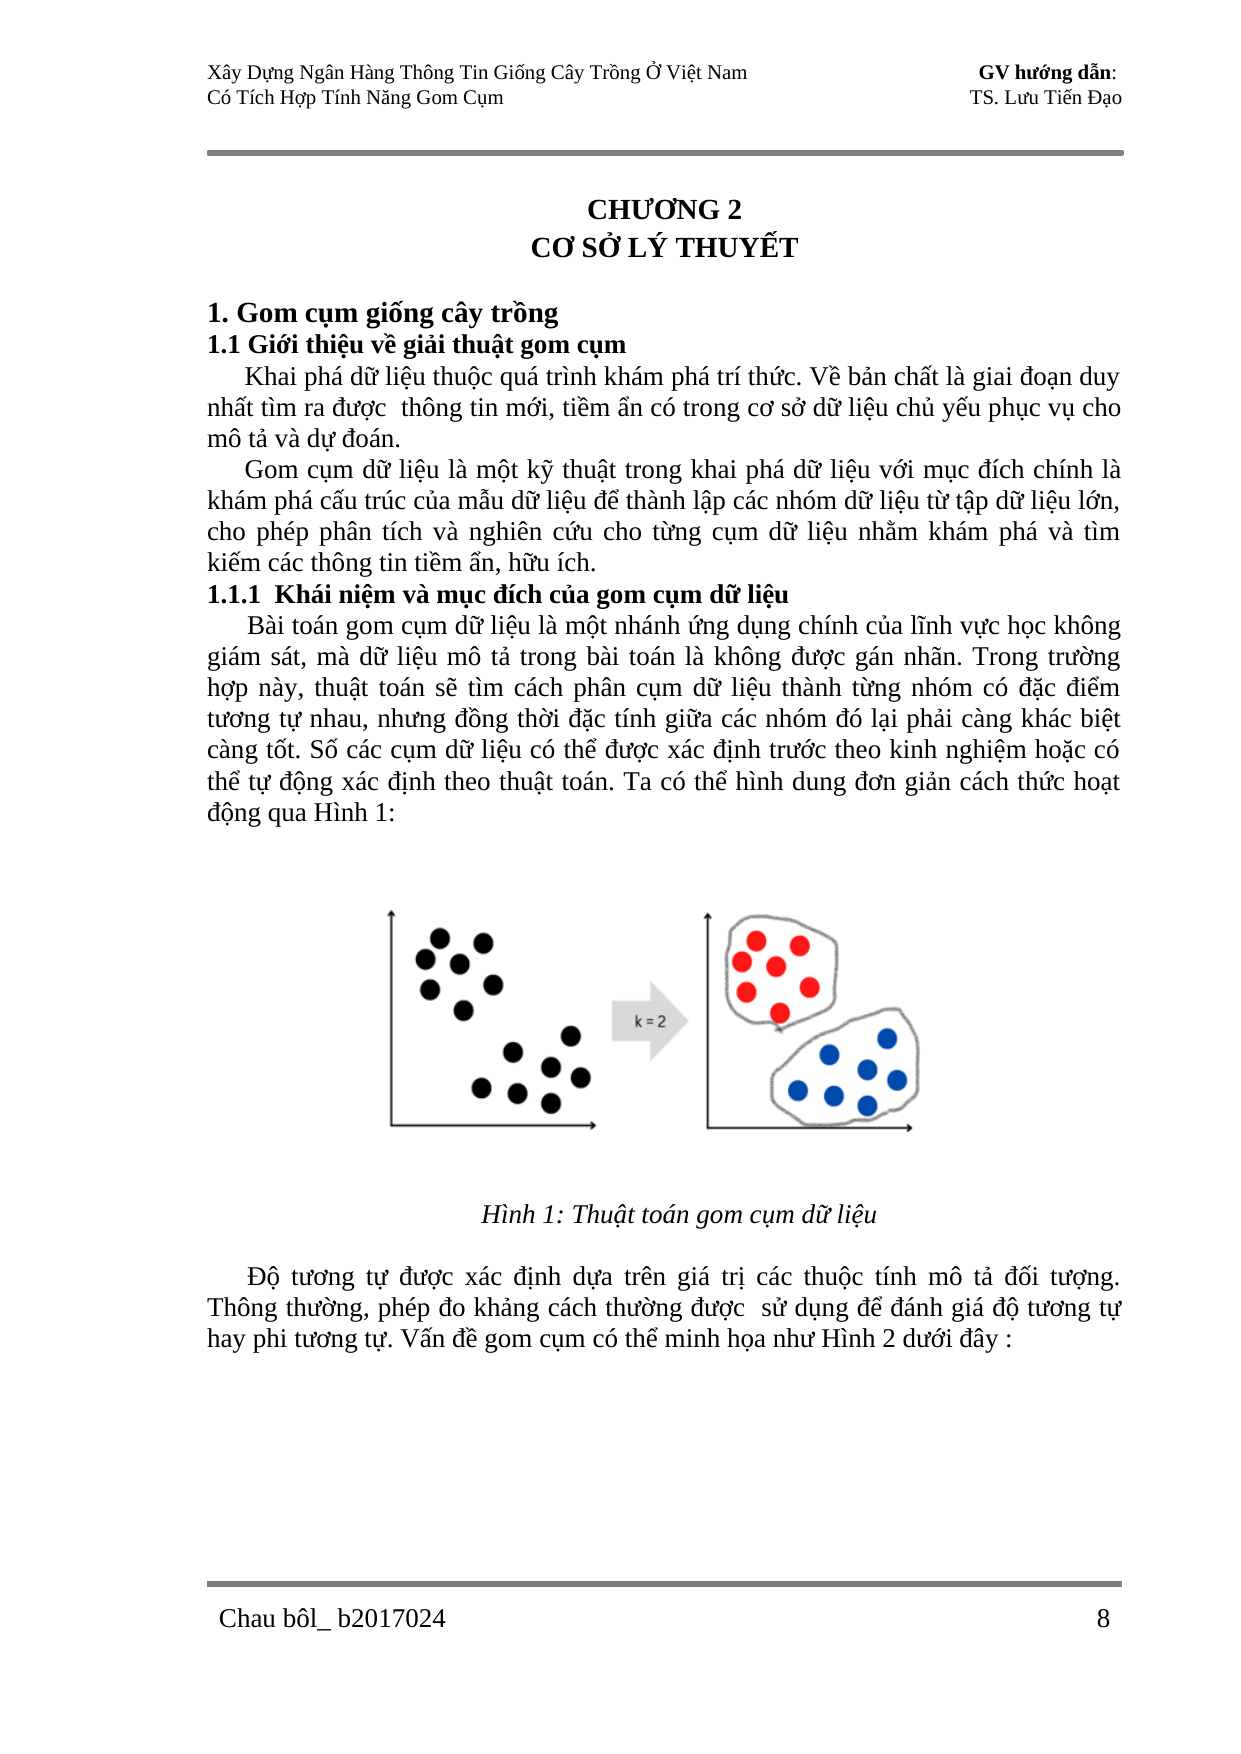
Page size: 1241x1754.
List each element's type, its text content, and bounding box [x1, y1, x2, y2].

text Bài toán gom cụm dữ liệu là một nhánh ứng dụng chính của lĩnh vực học không giám sát, mà dữ liệu mô tả trong bài toán là không được gán nhãn. Trong trường hợp này, thuật toán sẽ tìm cách phân cụm dữ liệu thành từng nhóm có đặc điểm tương tự nhau, nhưng đồng thời đặc tính giữa các nhóm đó lại phải càng khác biệt càng tốt. Số các cụm dữ liệu có thể được xác định trước theo kinh nghiệm hoặc có thể tự động xác định theo thuật toán. Ta có thể hình dung đơn giản cách thức hoạt động qua Hình 1: [207, 609, 1122, 827]
text Khai phá dữ liệu thuộc quá trình khám phá trí thức. Về bản chất là giai đoạn duy nhất tìm ra được thông tin mới, tiềm ẩn có trong cơ sở dữ liệu chủ yếu phục vụ cho mô tả và dự đoán. [207, 360, 1122, 453]
subtitle CHƯƠNG 2 [207, 192, 1122, 225]
picture [291, 858, 1038, 1186]
subtitle 1. Gom cụm giống cây trồng [207, 295, 1122, 328]
text Hình 1: Thuật toán gom cụm dữ liệu [207, 1198, 1122, 1229]
subtitle 1.1 Giới thiệu về giải thuật gom cụm [207, 328, 1122, 360]
text Gom cụm dữ liệu là một kỹ thuật trong khai phá dữ liệu với mục đích chính là khám phá cấu trúc của mẫu dữ liệu để thành lập các nhóm dữ liệu từ tập dữ liệu lớn, cho phép phân tích và nghiên cứu cho từng cụm dữ liệu nhằm khám phá và tìm kiếm các thông tin tiềm ẩn, hữu ích. [207, 453, 1122, 578]
text Độ tương tự được xác định dựa trên giá trị các thuộc tính mô tả đối tượng. Thông thường, phép đo khảng cách thường được sử dụng để đánh giá độ tương tự hay phi tương tự. Vấn đề gom cụm có thể minh họa như Hình 2 dưới đây : [207, 1260, 1122, 1353]
text 1.1.1 Khái niệm và mục đích của gom cụm dữ liệu [207, 578, 1122, 609]
subtitle CƠ SỞ LÝ THUYẾT [207, 230, 1122, 264]
